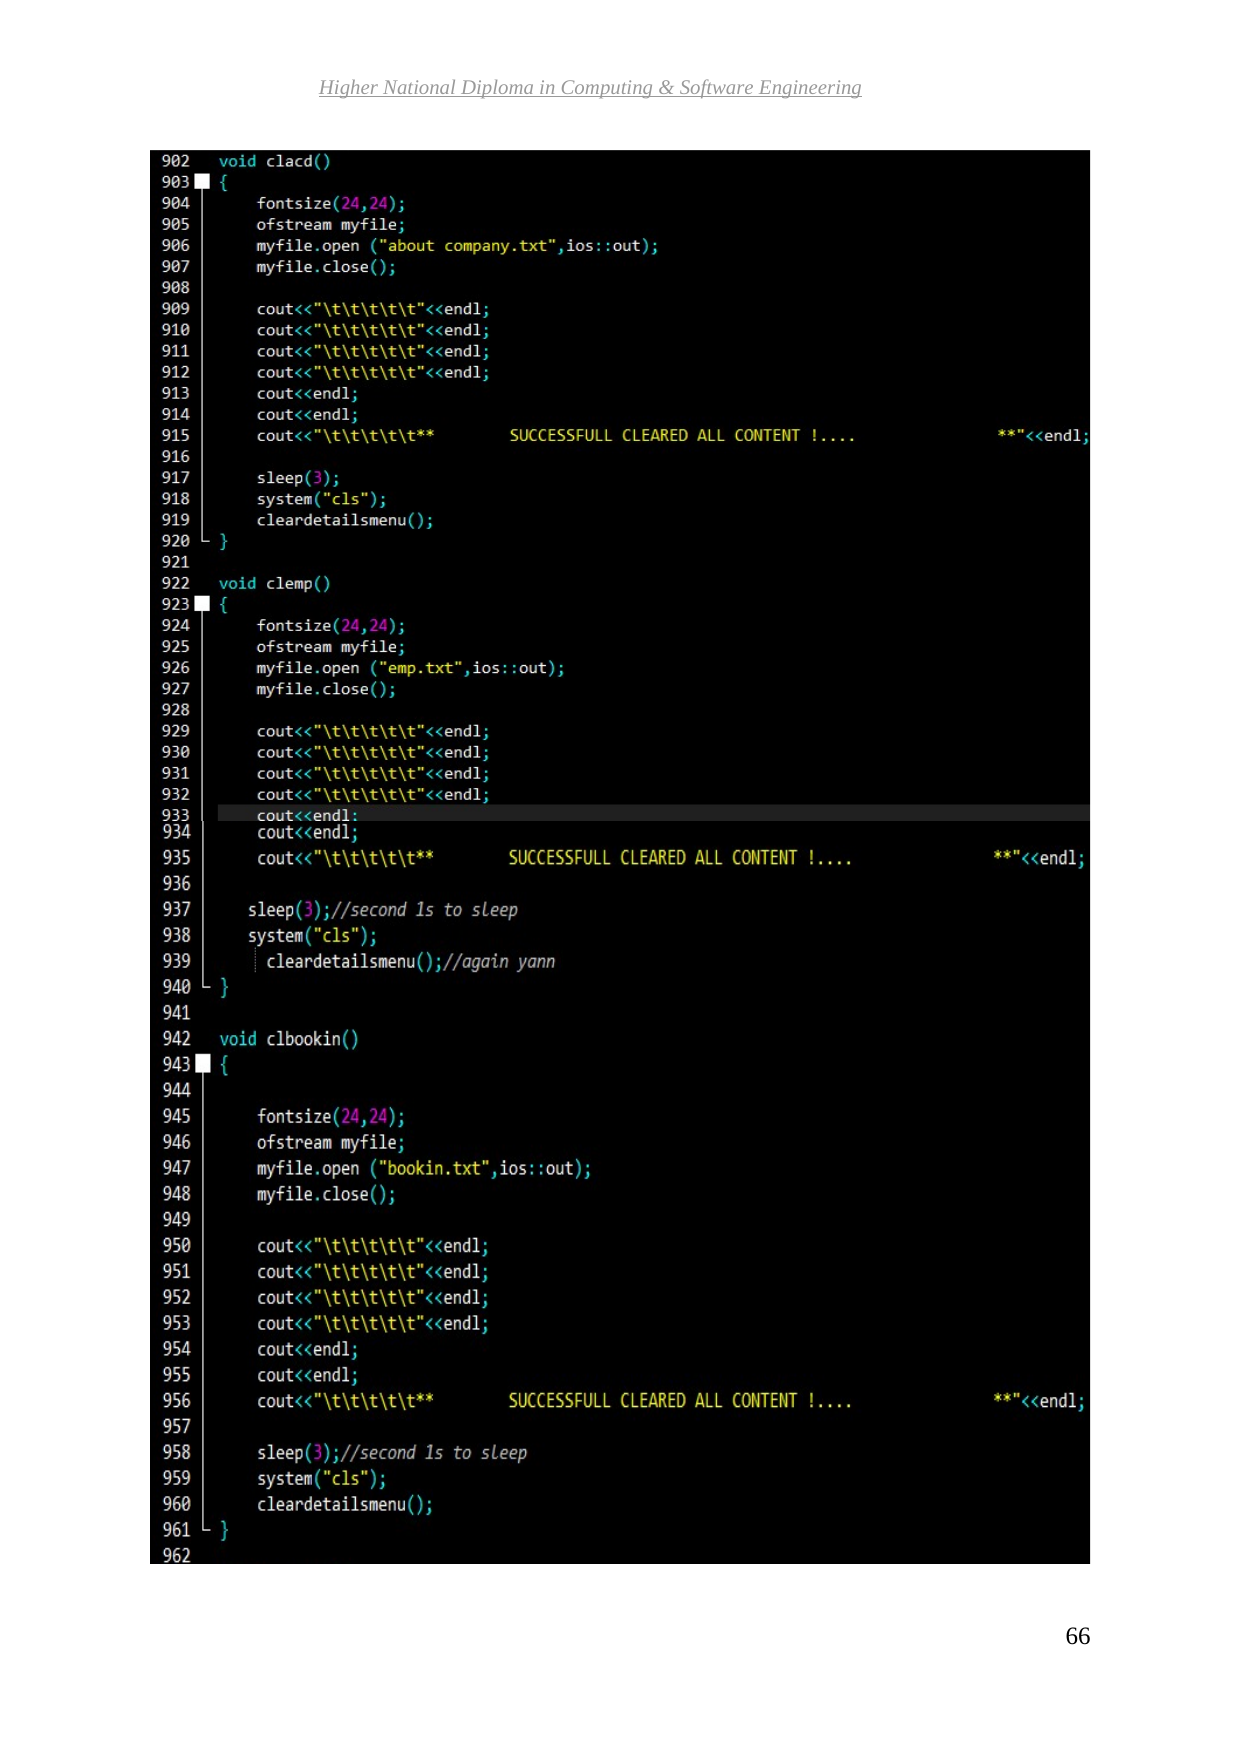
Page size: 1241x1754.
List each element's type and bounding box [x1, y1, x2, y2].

picture [150, 150, 1091, 1564]
